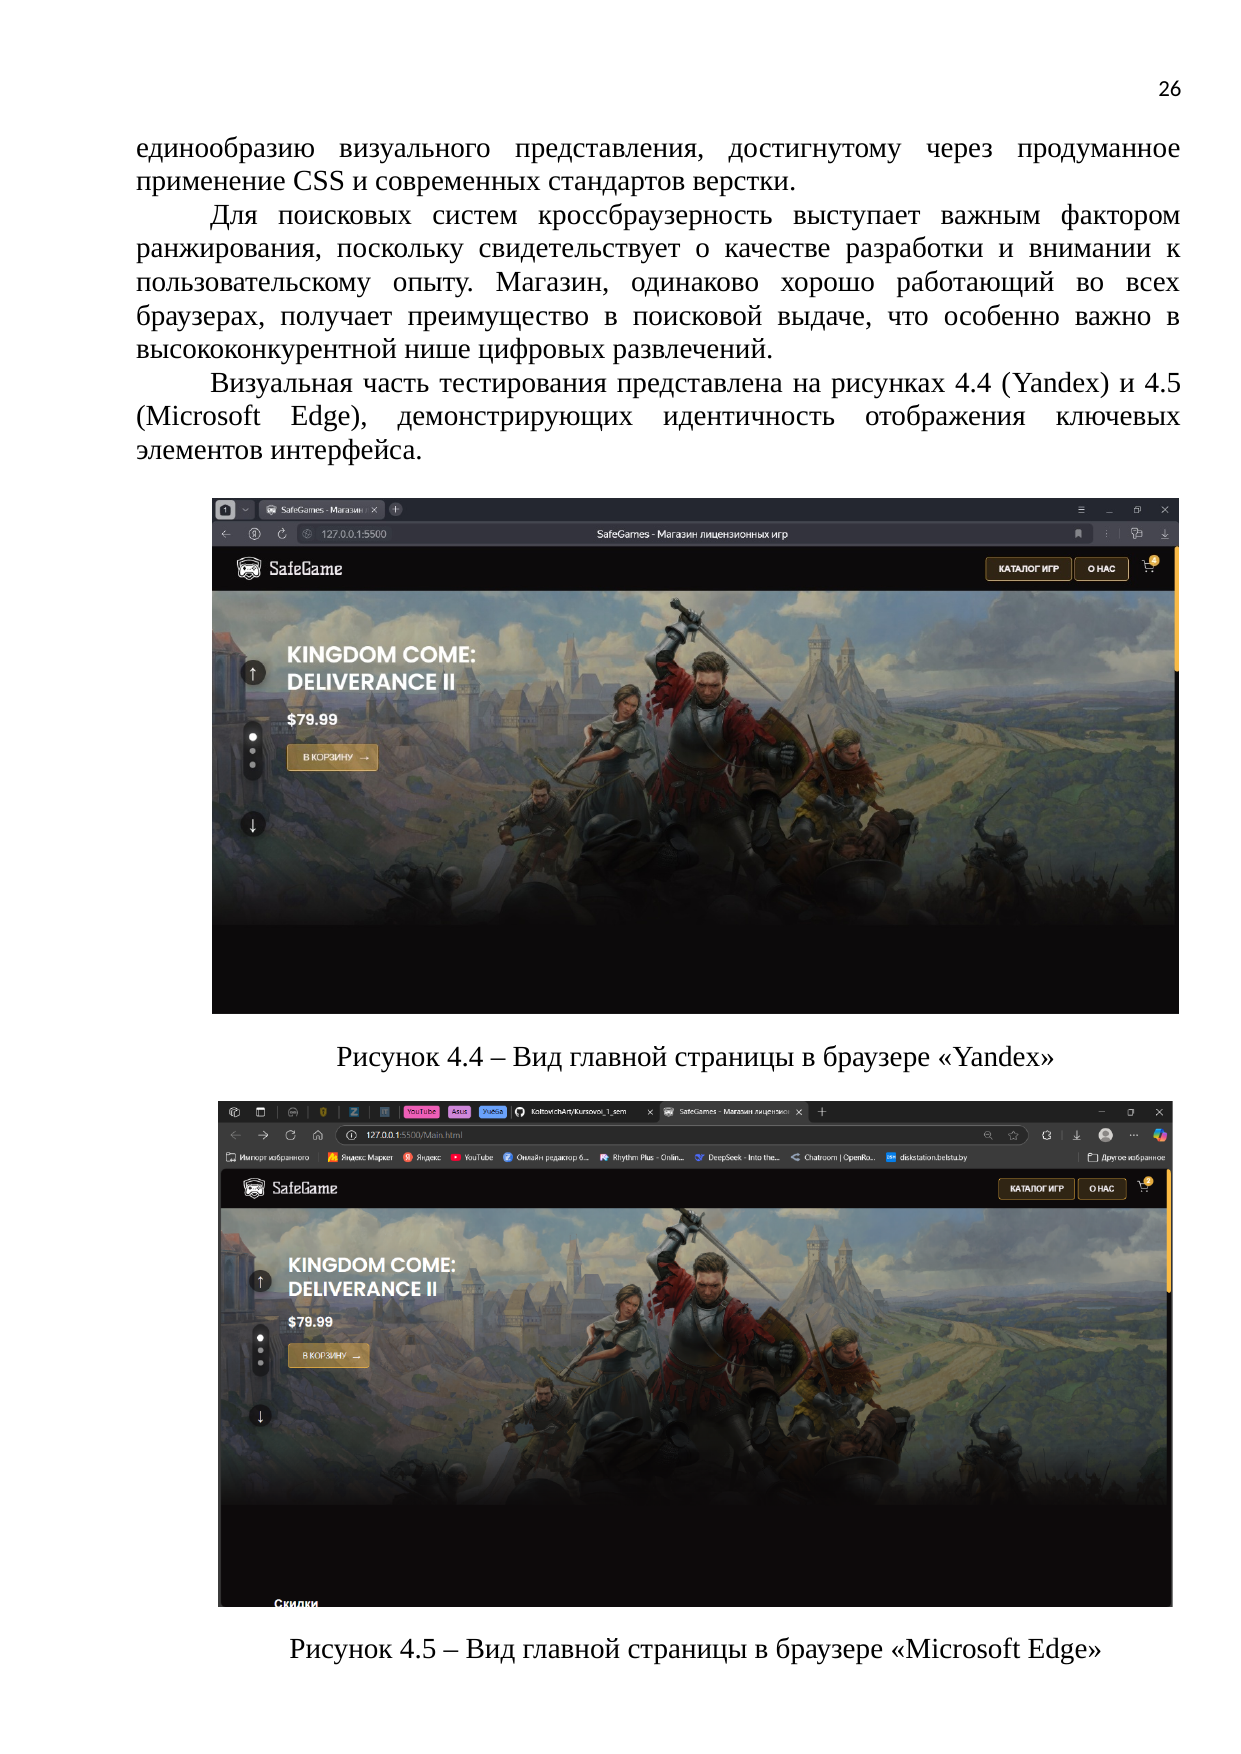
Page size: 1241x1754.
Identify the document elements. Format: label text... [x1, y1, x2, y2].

text Рисунок 4.4 – Вид главной страницы в браузере «Yandex» [136, 1039, 1181, 1072]
text Для поисковых систем кроссбраузерность выступает важным фактором ранжирования, поскольку свидетельствует о качестве разработки и внимании к пользовательскому опыту. Магазин, одинаково хорошо работающий во всех браузерах, получает преимущество в поисковой выдаче, что особенно важно в высококонкурентной нише цифровых развлечений. [136, 197, 1181, 365]
picture [212, 498, 1179, 1014]
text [136, 130, 1181, 197]
text Рисунок 4.5 – Вид главной страницы в браузере «Microsoft Edge» [136, 1632, 1181, 1665]
text Визуальная часть тестирования представлена на рисунках 4.4 (Yandex) и 4.5 (Microsoft Edge), демонстрирующих идентичность отображения ключевых элементов интерфейса. [136, 365, 1181, 465]
picture [218, 1101, 1173, 1607]
